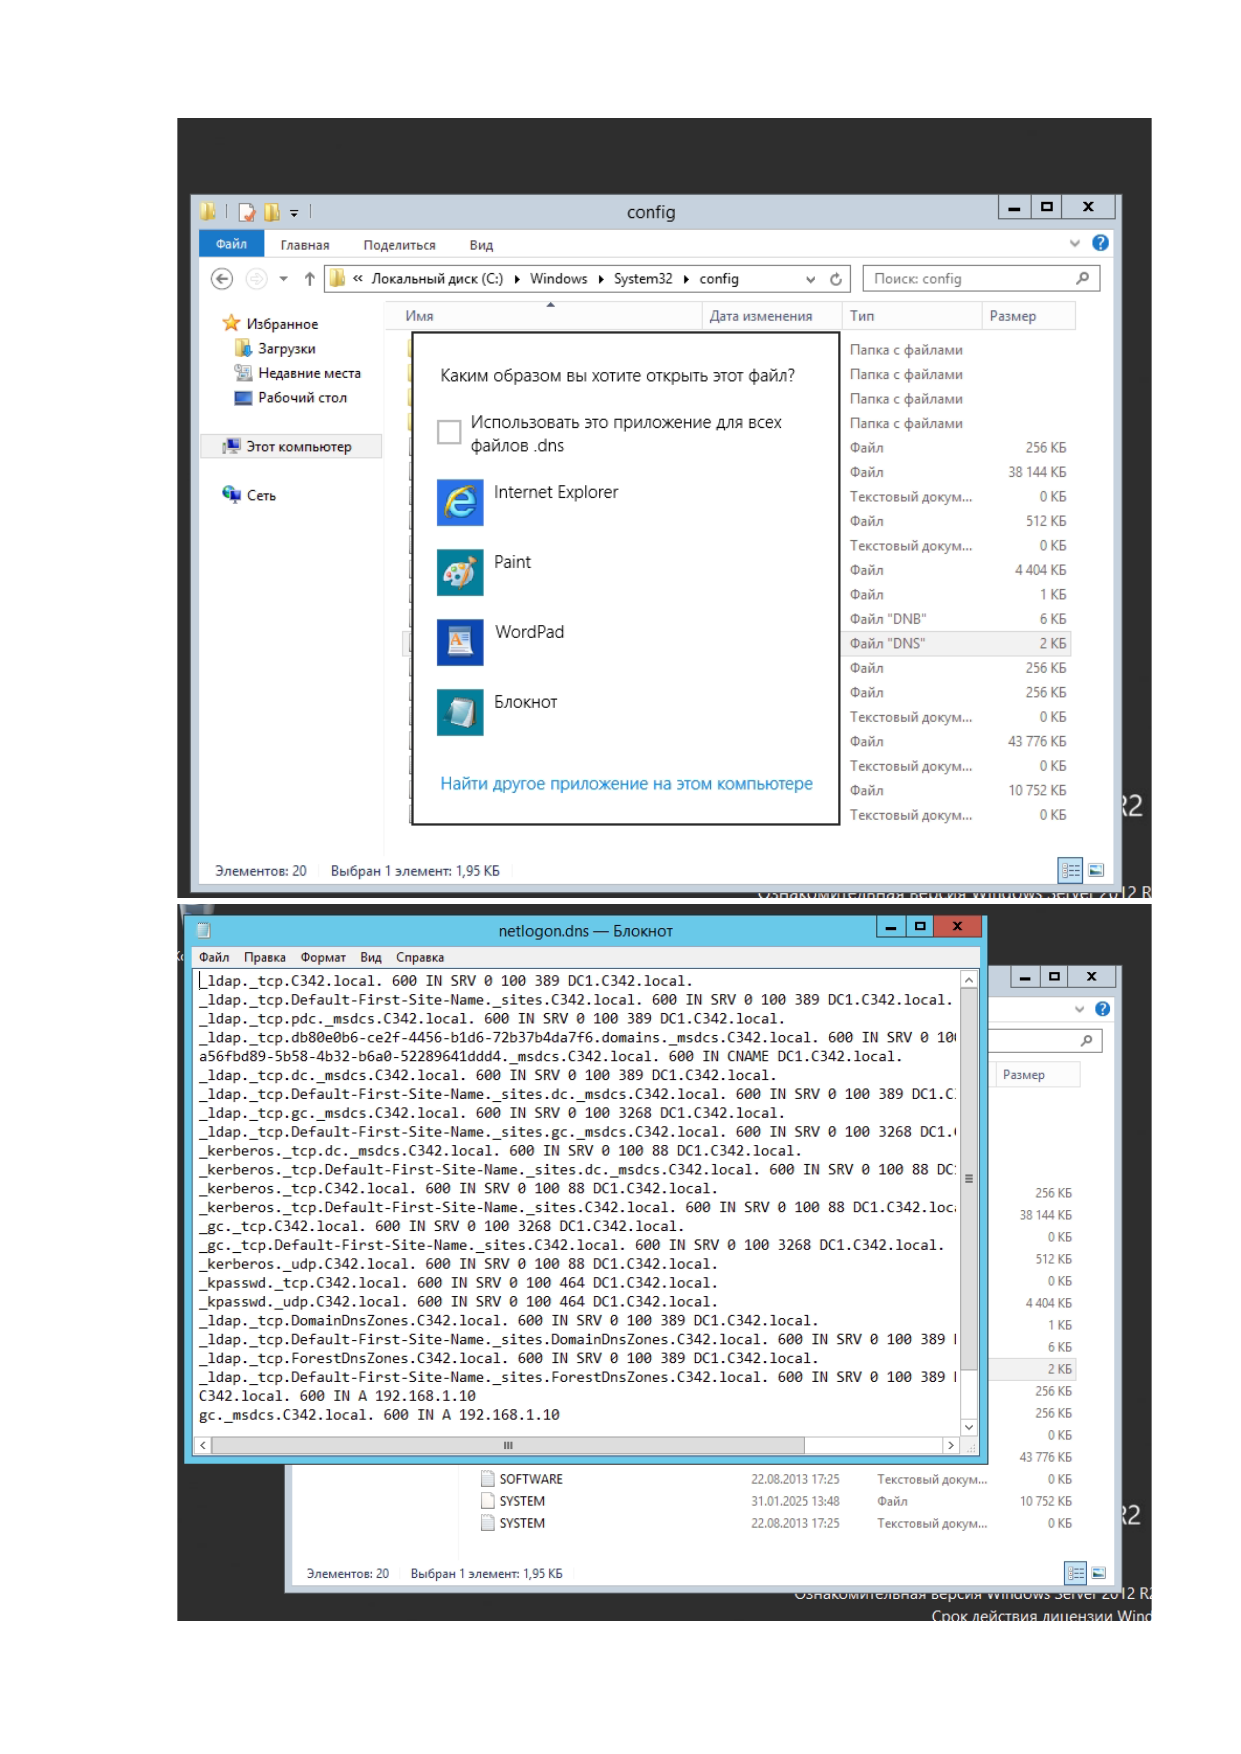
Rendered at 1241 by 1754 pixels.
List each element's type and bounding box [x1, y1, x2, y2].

picture [177, 118, 1152, 898]
picture [177, 904, 1152, 1621]
